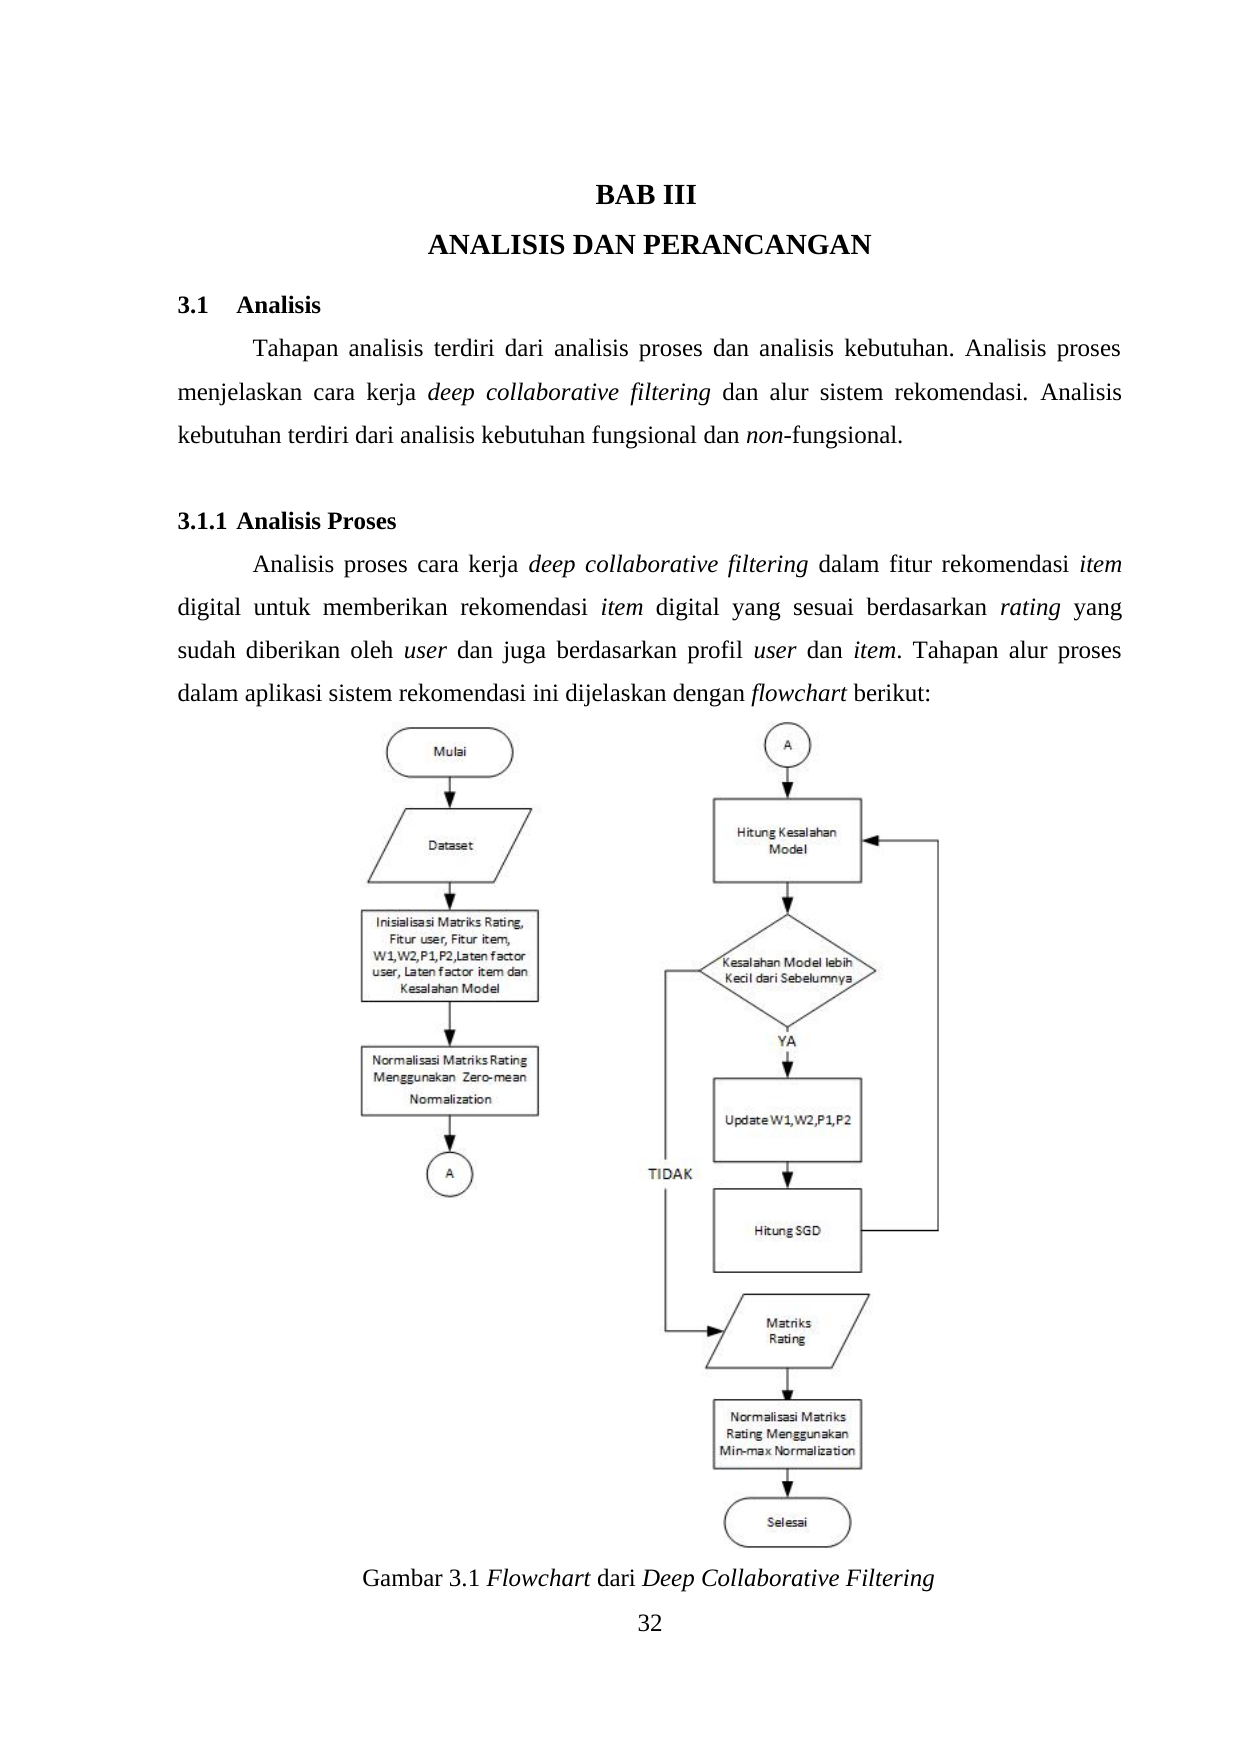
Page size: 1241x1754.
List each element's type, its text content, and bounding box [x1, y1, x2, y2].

text Gambar 3.1 Flowchart dari Deep Collaborative Filtering [177, 1563, 1122, 1591]
text Tahapan analisis terdiri dari analisis proses dan analisis kebutuhan. Analisis proses menjelaskan cara kerja deep collaborative filtering dan alur sistem rekomendasi. Analisis kebutuhan terdiri dari analisis kebutuhan fungsional dan non-fungsional. [177, 333, 1122, 448]
subtitle Analisis [177, 290, 1122, 319]
text Analisis proses cara kerja deep collaborative filtering dalam fitur rekomendasi item digital untuk memberikan rekomendasi item digital yang sesuai berdasarkan rating yang sudah diberikan oleh user dan juga berdasarkan profil user dan item. Tahapan alur proses dalam aplikasi sistem rekomendasi ini dijelaskan dengan flowchart berikut: [177, 549, 1122, 707]
subtitle BAB III ANALISIS DAN PERANCANGAN [177, 177, 1122, 261]
subtitle Analisis Proses [177, 506, 1122, 535]
picture [360, 721, 939, 1549]
